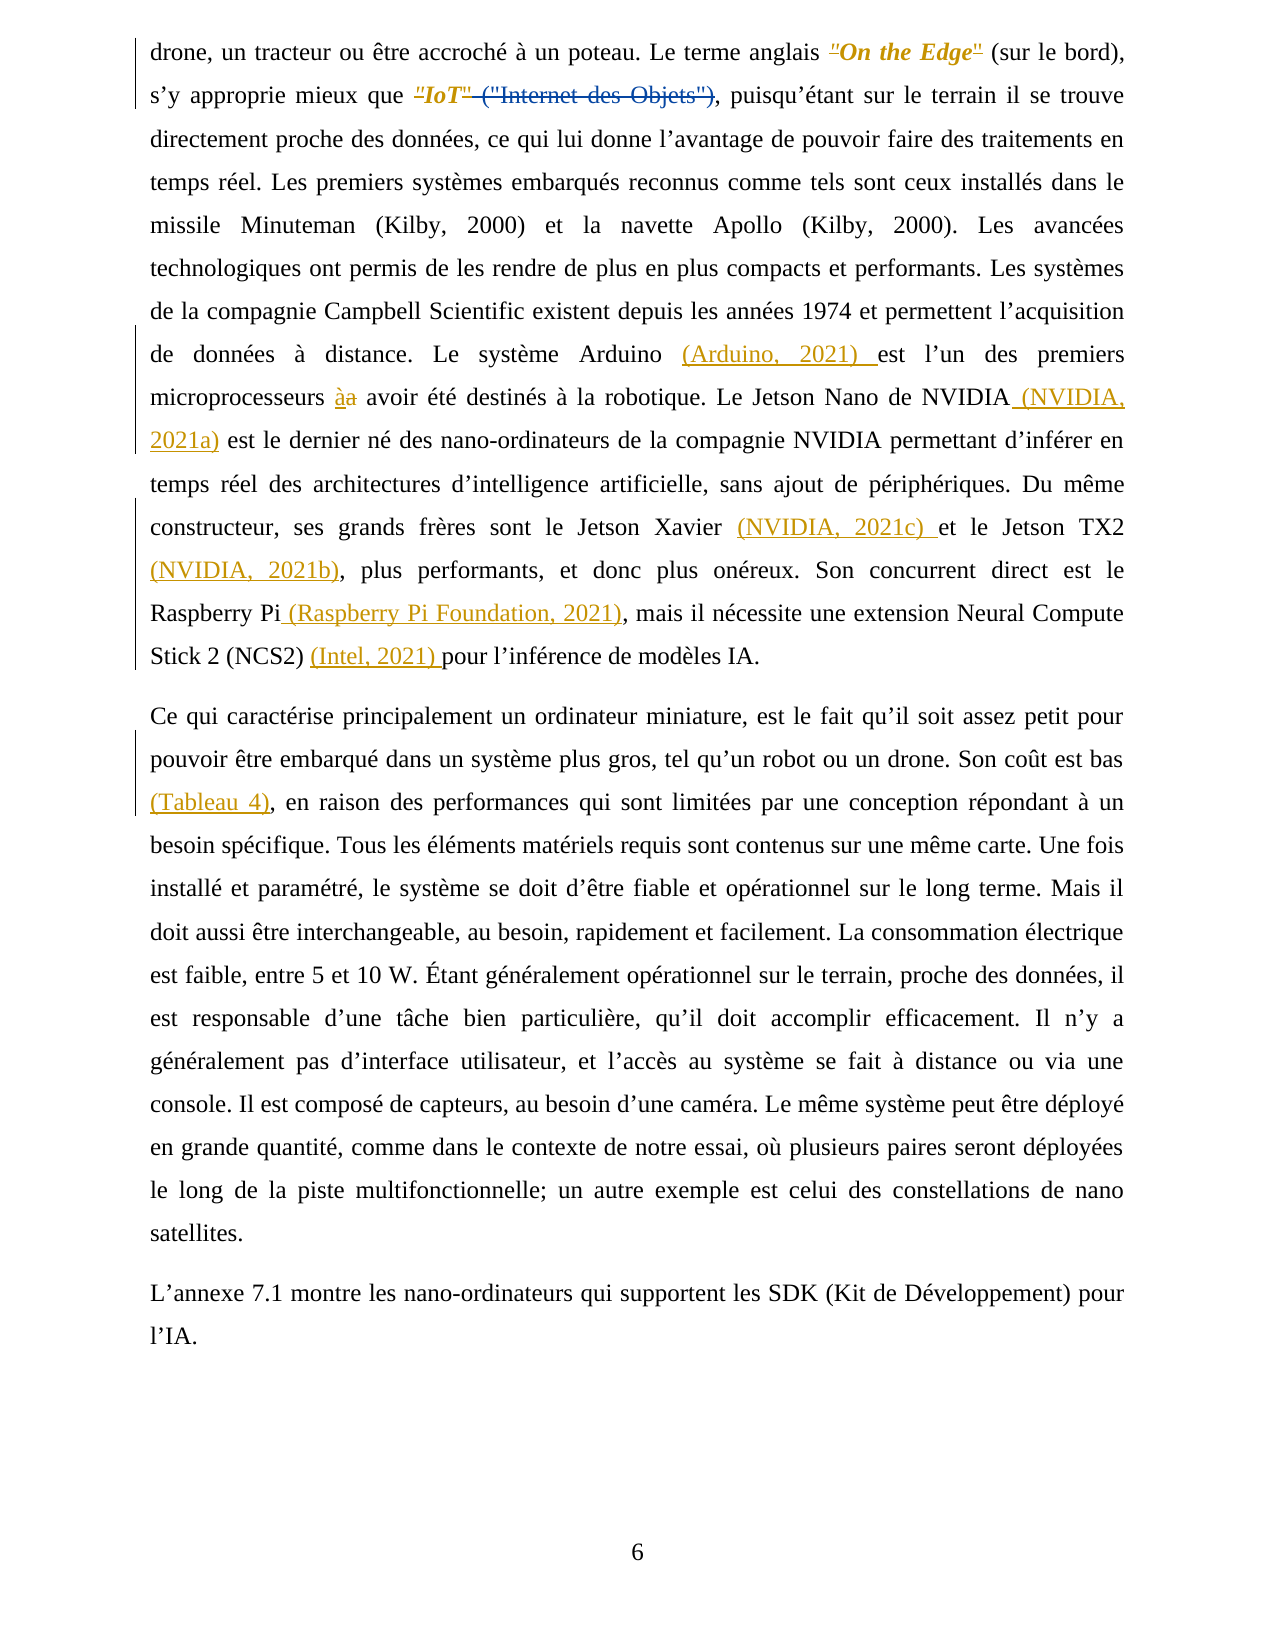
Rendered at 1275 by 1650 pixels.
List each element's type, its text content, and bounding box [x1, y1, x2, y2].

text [150, 37, 1125, 670]
text Ce qui caractérise principalement un ordinateur miniature, est le fait qu’il soit assez petit pour pouvoir être embarqué dans un système plus gros, tel qu’un robot ou un drone. Son coût est bas, en raison des performances qui sont limitées par une conception répondant à un besoin spécifique. Tous les éléments matériels requis sont contenus sur une même carte. Une fois installé et paramétré, le système se doit d’être fiable et opérationnel sur le long terme. Mais il doit aussi être interchangeable, au besoin, rapidement et facilement. La consommation électrique est faible, entre 5 et 10 W. Étant généralement opérationnel sur le terrain, proche des données, il est responsable d’une tâche bien particulière, qu’il doit accomplir efficacement. Il n’y a généralement pas d’interface utilisateur, et l’accès au système se fait à distance ou via une console. Il est composé de capteurs, au besoin d’une caméra. Le même système peut être déployé en grande quantité, comme dans le contexte de notre essai, où plusieurs paires seront déployées le long de la piste multifonctionnelle; un autre exemple est celui des constellations de nano satellites. [150, 701, 1125, 1247]
text L’annexe 7.1 montre les nano-ordinateurs qui supportent les SDK (Kit de Développement) pour l’IA. [150, 1278, 1125, 1350]
